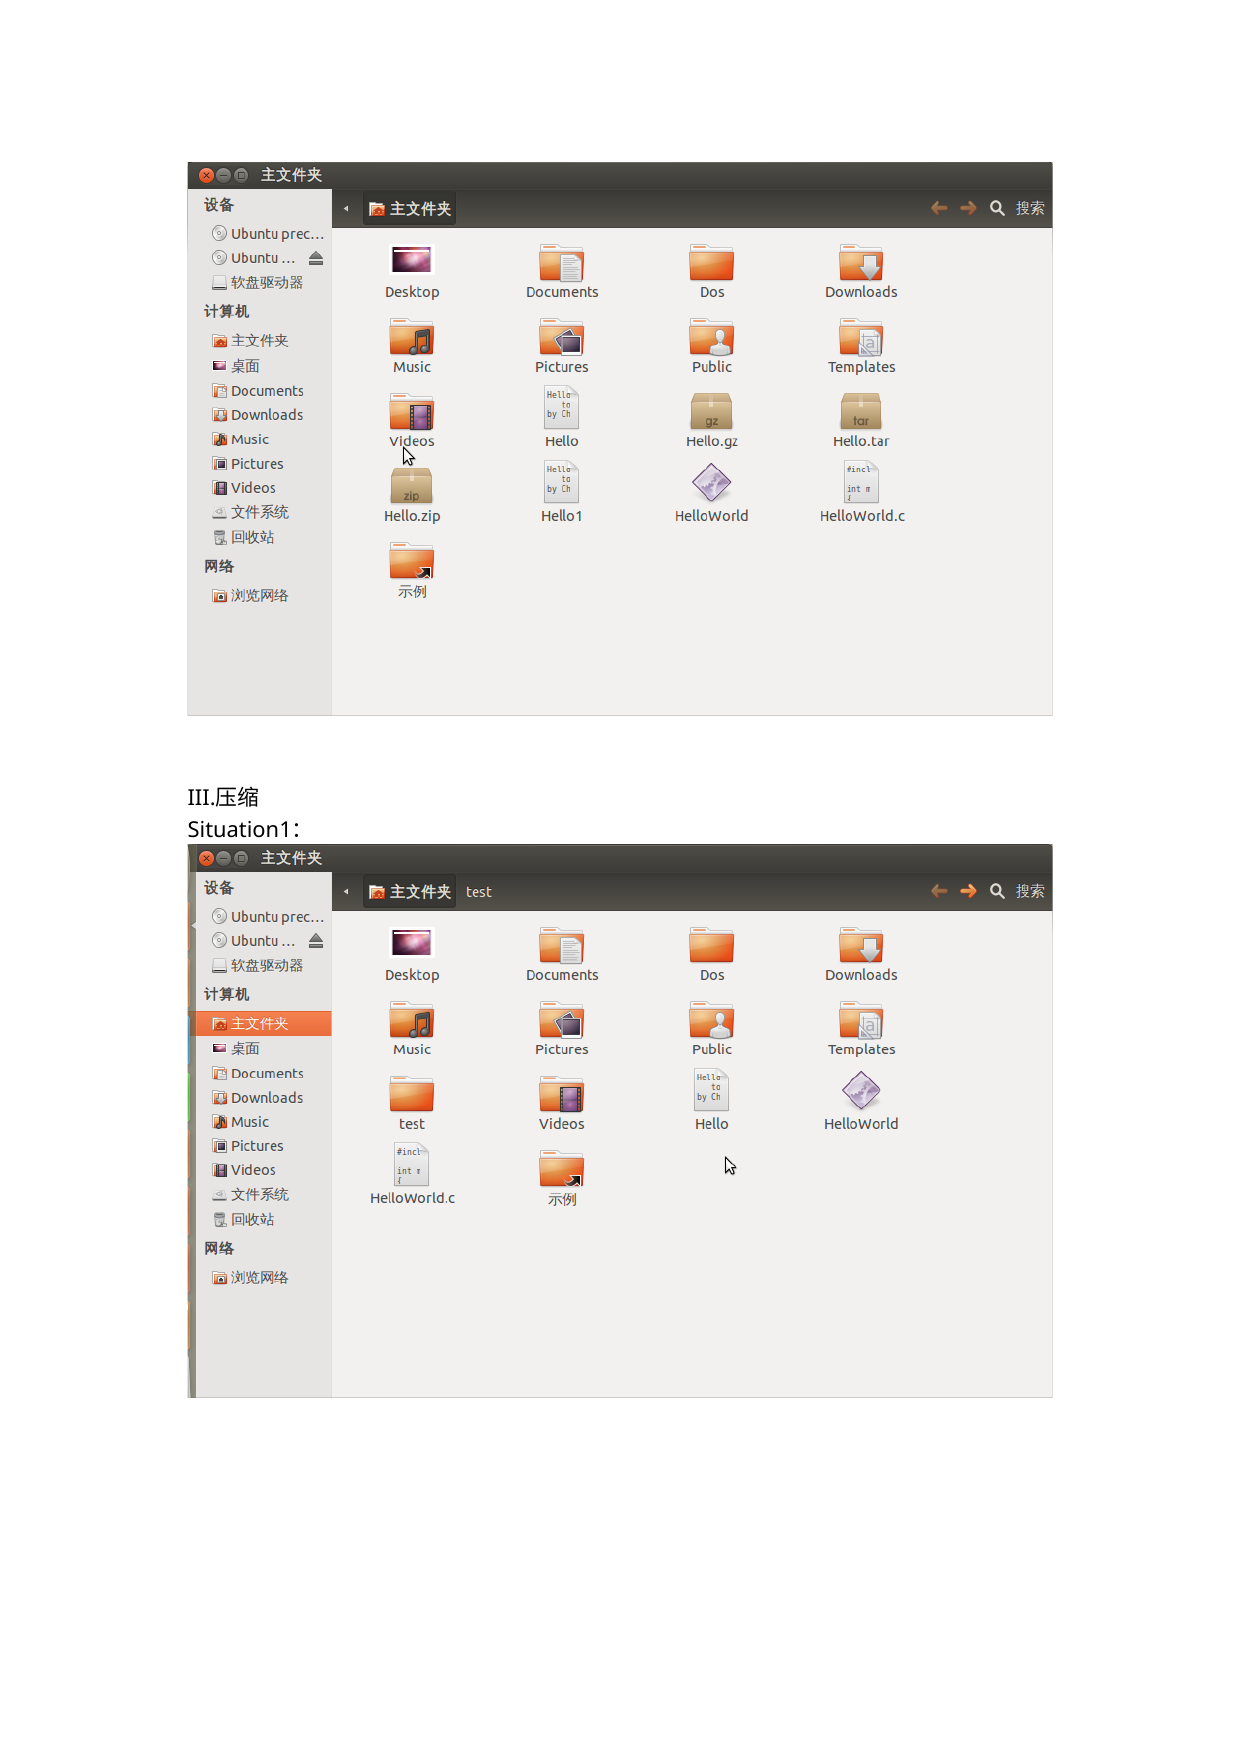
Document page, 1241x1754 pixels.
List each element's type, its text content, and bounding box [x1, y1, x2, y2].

picture [187, 162, 1053, 716]
text III.压缩 [187, 779, 1053, 812]
text Situation1： [187, 812, 1053, 844]
picture [187, 844, 1053, 1398]
